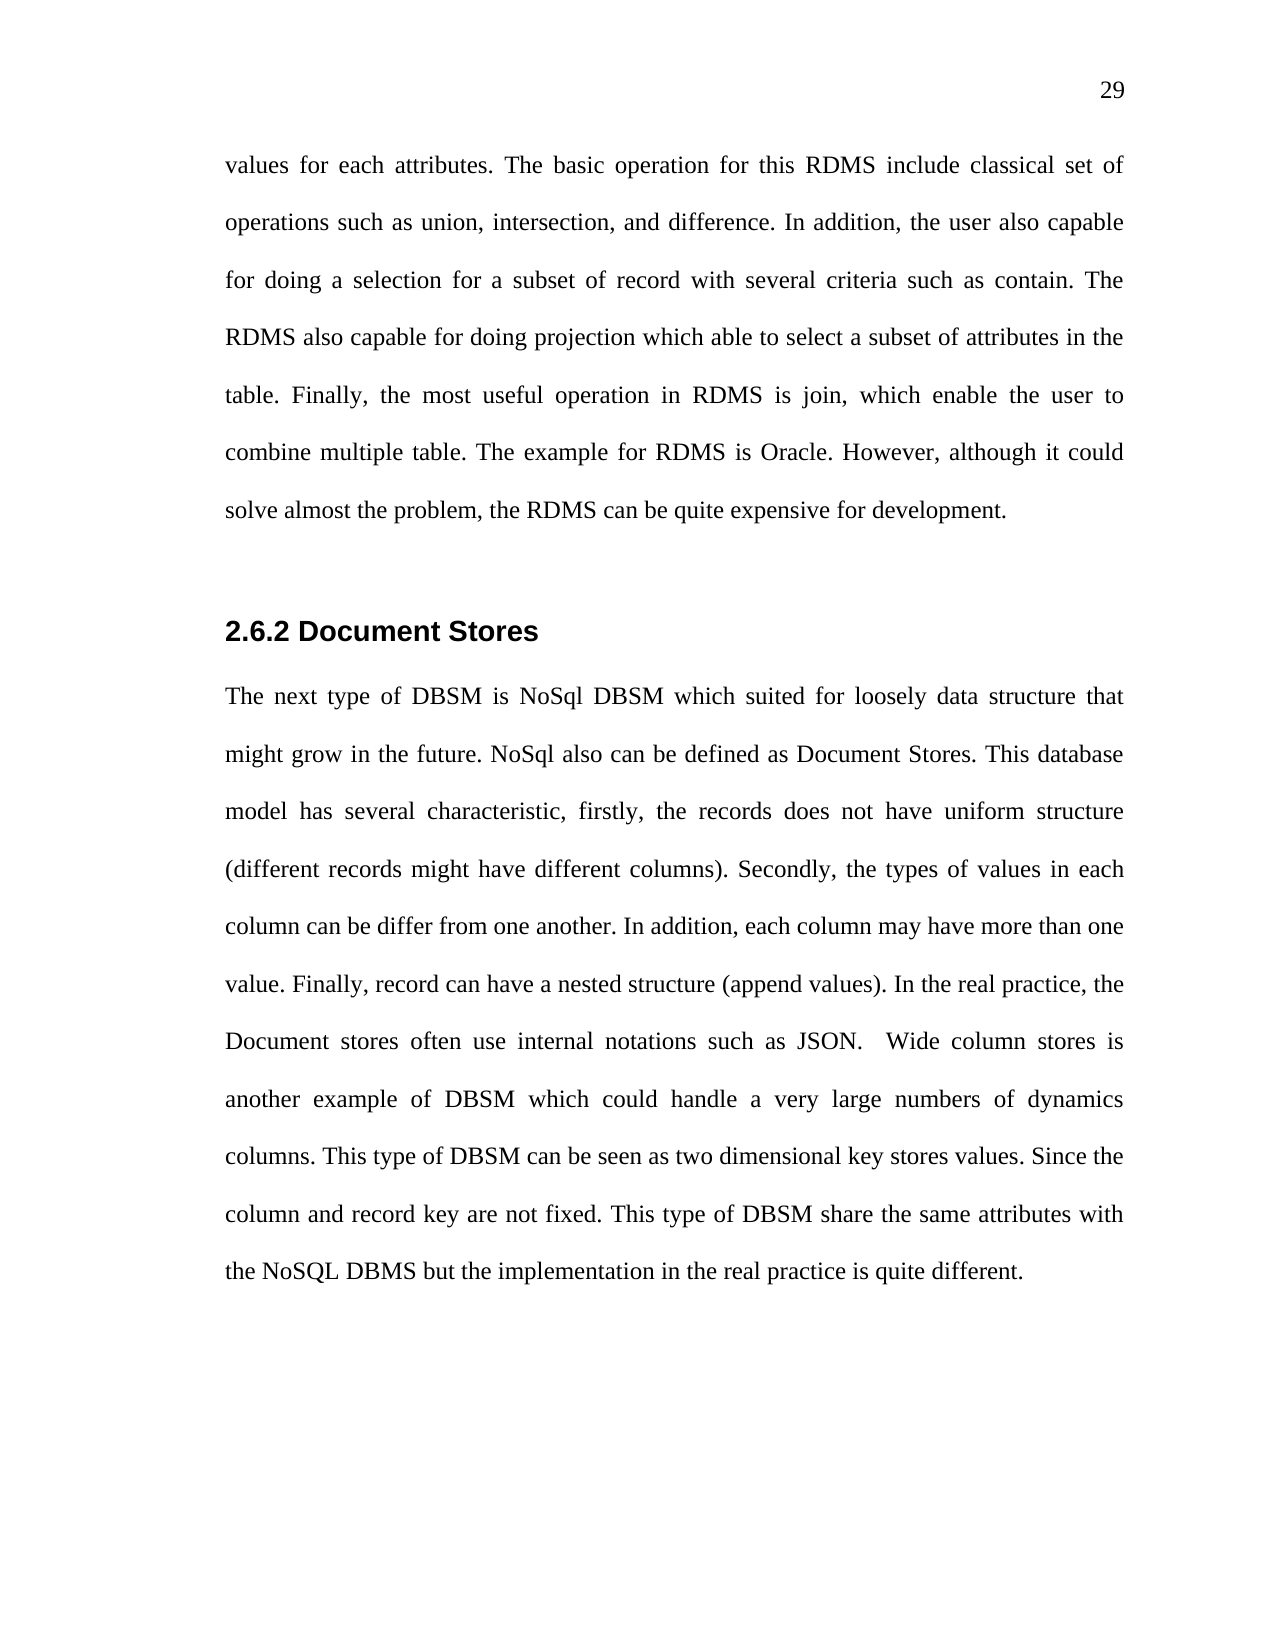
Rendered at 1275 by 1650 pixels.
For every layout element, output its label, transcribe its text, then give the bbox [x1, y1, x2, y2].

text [225, 150, 1125, 524]
text The next type of DBSM is NoSql DBSM which suited for loosely data structure that might grow in the future. NoSql also can be defined as Document Stores. This database model has several characteristic, firstly, the records does not have uniform structure (different records might have different columns). Secondly, the types of values in each column can be differ from one another. In addition, each column may have more than one value. Finally, record can have a nested structure (append values). In the real practice, the Document stores often use internal notations such as JSON. Wide column stores is another example of DBSM which could handle a very large numbers of dynamics columns. This type of DBSM can be seen as two dimensional key stores values. Since the column and record key are not fixed. This type of DBSM share the same attributes with the NoSQL DBMS but the implementation in the real practice is quite different. [225, 681, 1125, 1285]
subtitle 2.6.2 Document Stores [225, 614, 1125, 648]
